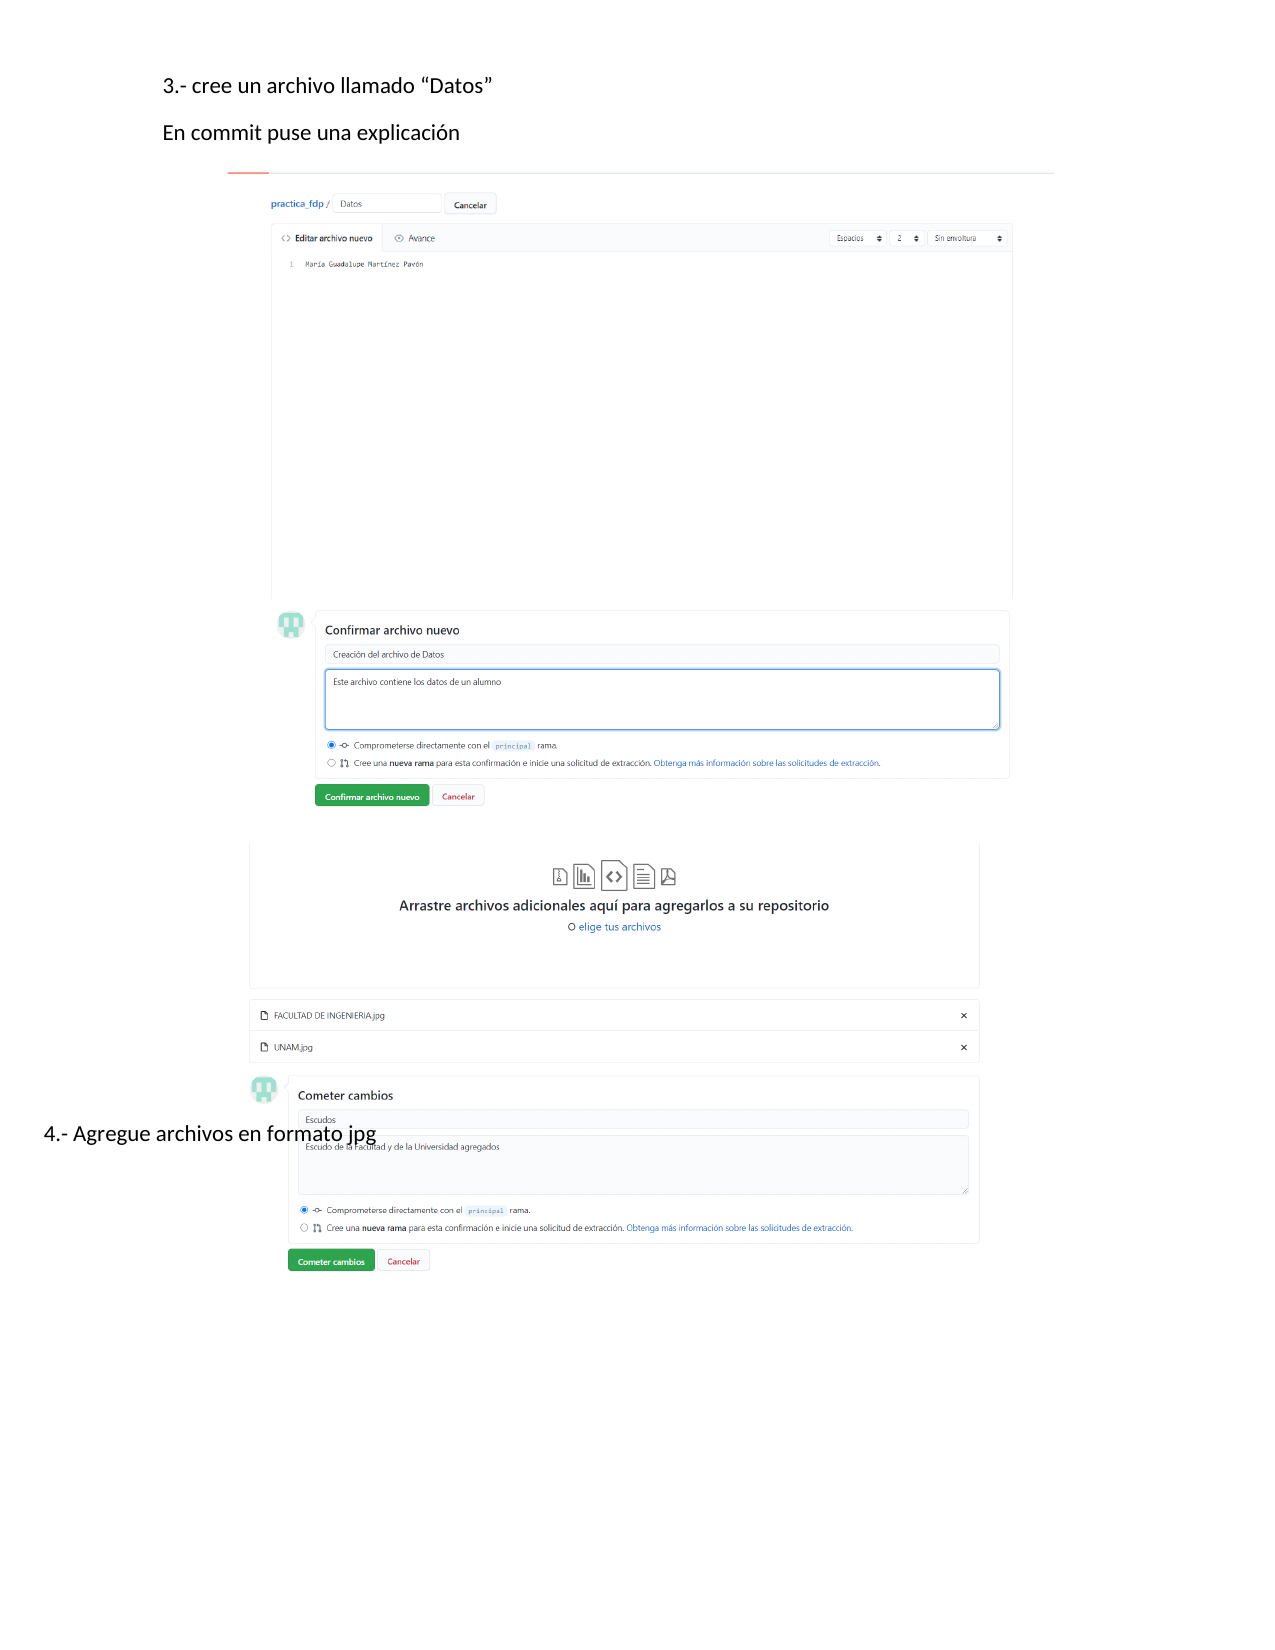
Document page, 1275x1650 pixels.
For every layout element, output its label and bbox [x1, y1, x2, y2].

picture [177, 843, 1069, 1281]
picture [226, 170, 1058, 603]
picture [179, 610, 1064, 830]
